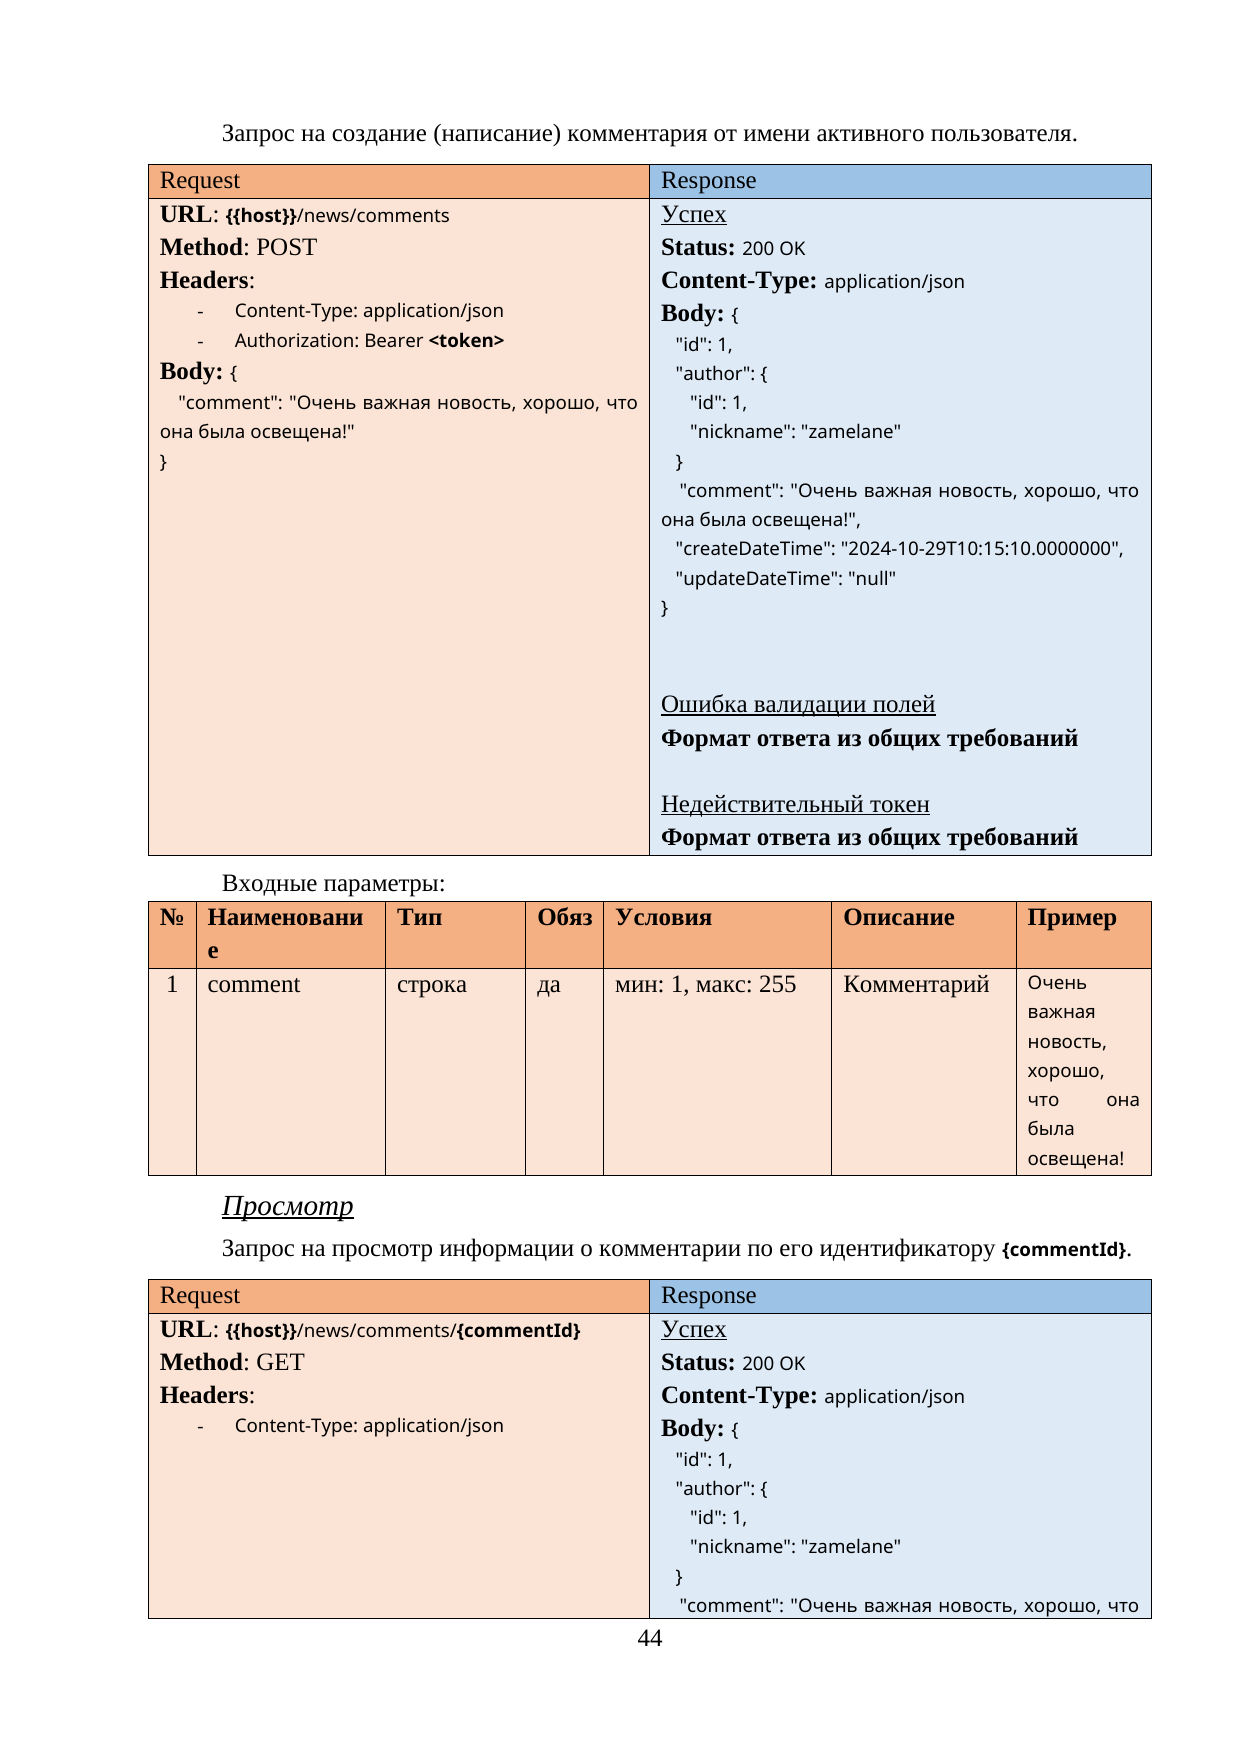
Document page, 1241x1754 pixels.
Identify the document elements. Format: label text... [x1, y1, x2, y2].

table_header Request [149, 165, 649, 198]
table_cell Успех Status: 200 OK Content-Type: application/json Body: { "id": 1, "author": { "id": 1, "nickname": "zamelane" } "comment": "Очень важная новость, хорошо, что она была освещена!", "createDateTime": "2024-10-29T10:15:10.0000000", "updateDateTime": "null" } Ошибка валидации полей Формат ответа из общих требований Недействительный токен Формат ответа из общих требований [650, 199, 1151, 855]
text Просмотр [148, 1188, 1152, 1222]
table_cell comment [197, 969, 385, 1175]
table_header Пример [1017, 902, 1151, 968]
table_cell мин: 1, макс: 255 [604, 969, 831, 1175]
table_header Обяз [526, 902, 603, 968]
text Запрос на создание (написание) комментария от имени активного пользователя. [148, 118, 1152, 147]
table_header Response [650, 1280, 1151, 1313]
table_header Request [149, 1280, 649, 1313]
table_cell Комментарий [832, 969, 1016, 1175]
table_header № [149, 902, 196, 968]
table_header Описание [832, 902, 1016, 968]
table_header Тип [386, 902, 525, 968]
table_cell Очень важная новость, хорошо, что она была освещена! [1017, 969, 1151, 1175]
table_cell URL: {{host}}/news/comments Method: POST Headers: Content-Type: application/json Authorization: Bearer <token> Body: { "comment": "Очень важная новость, хорошо, что она была освещена!" } [149, 199, 649, 855]
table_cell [149, 1314, 649, 1618]
text Входные параметры: [148, 868, 1152, 897]
table_cell да [526, 969, 603, 1175]
text Запрос на просмотр информации о комментарии по его идентификатору {commentId}. [148, 1233, 1152, 1262]
table_header Наименование [197, 902, 385, 968]
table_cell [650, 1314, 1151, 1618]
table_header Условия [604, 902, 831, 968]
table_cell строка [386, 969, 525, 1175]
table_header Response [650, 165, 1151, 198]
table_cell 1 [149, 969, 196, 1175]
